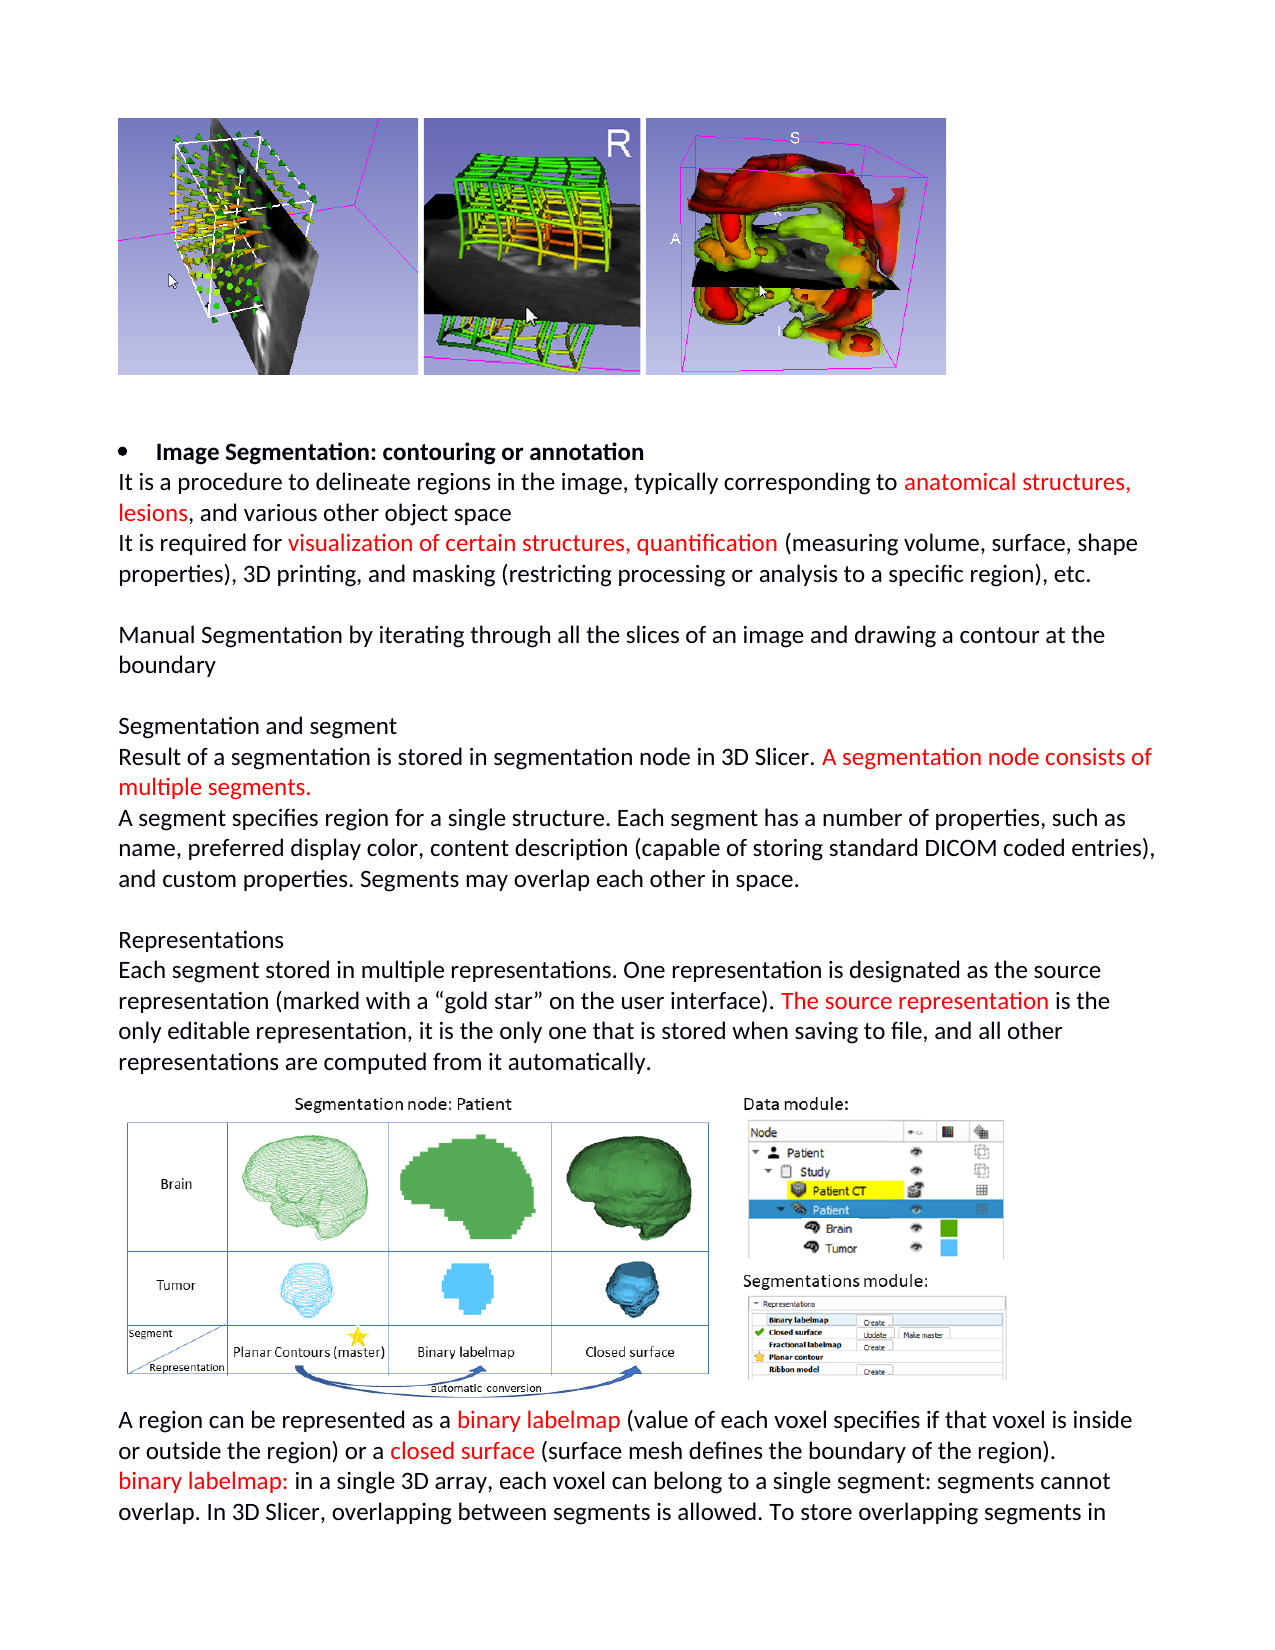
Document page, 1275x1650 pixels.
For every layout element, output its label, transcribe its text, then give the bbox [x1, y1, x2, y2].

text It is required for visualization of certain structures, quantification (measuring volume, surface, shape properties), 3D printing, and masking (restricting processing or analysis to a specific region), etc. [118, 527, 1157, 588]
text Manual Segmentation by iterating through all the slices of an image and drawing a contour at the boundary [118, 619, 1157, 680]
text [118, 1465, 1157, 1526]
picture [118, 118, 419, 375]
text Result of a segmentation is stored in segmentation node in 3D Slicer. A segmentation node consists of multiple segments. [118, 741, 1157, 802]
text A segment specifies region for a single structure. Each segment has a number of properties, such as name, preferred display color, content description (capable of storing standard DICOM coded entries), and custom properties. Segments may overlap each other in space. [118, 802, 1157, 893]
text It is a procedure to delineate regions in the image, typically corresponding to anatomical structures, lesions, and various other object space [118, 466, 1157, 527]
text Each segment stored in multiple representations. One representation is designated as the source representation (marked with a “gold star” on the user interface). The source representation is the only editable representation, it is the only one that is stored when saving to file, and all other representations are computed from it automatically. [118, 954, 1157, 1077]
text A region can be represented as a binary labelmap (value of each voxel specifies if that voxel is inside or outside the region) or a closed surface (surface mesh defines the boundary of the region). [118, 1404, 1157, 1465]
list Image Segmentation: contouring or annotation [118, 436, 1157, 466]
text Representations [118, 924, 1157, 954]
picture [646, 118, 947, 375]
picture [118, 1076, 1019, 1405]
picture [423, 118, 641, 375]
text Segmentation and segment [118, 710, 1157, 741]
